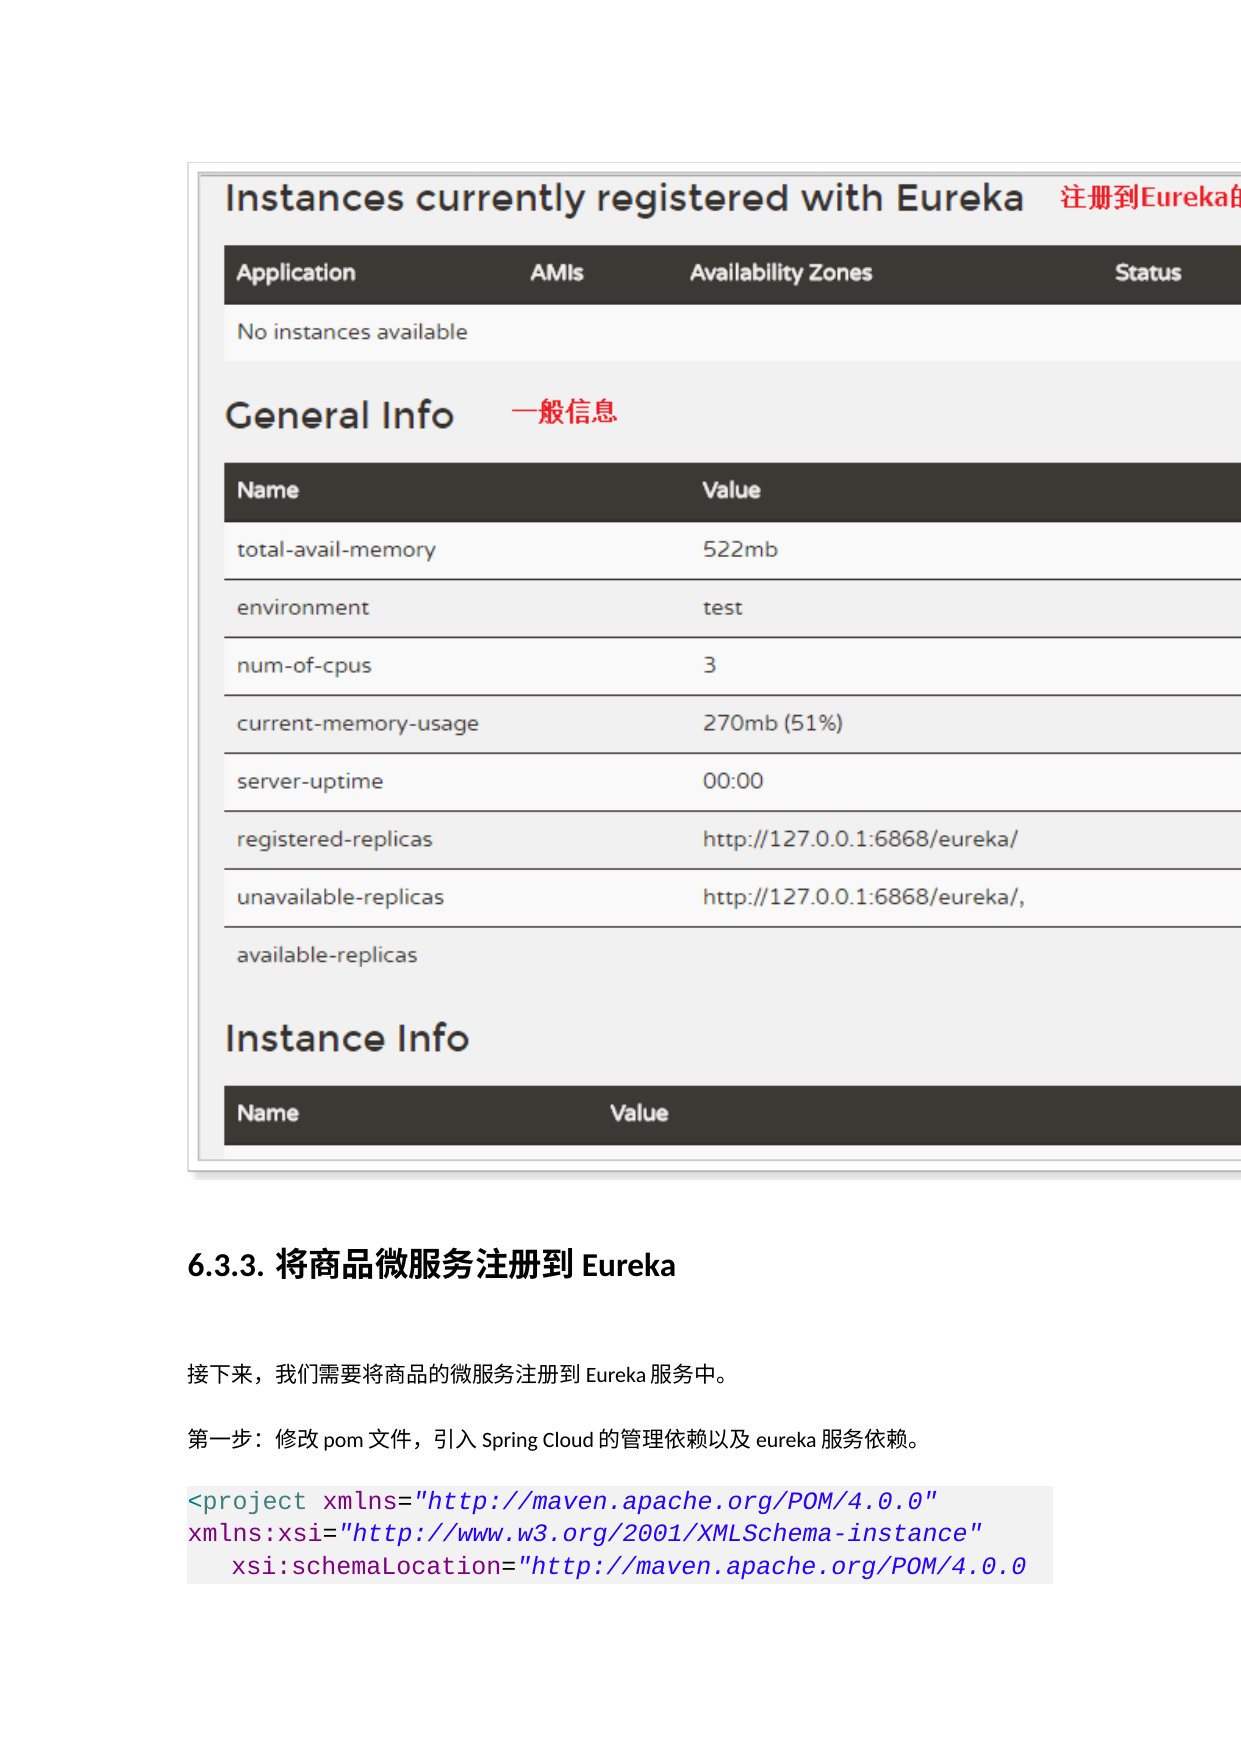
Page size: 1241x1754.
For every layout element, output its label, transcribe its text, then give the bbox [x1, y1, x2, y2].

text 第一步：修改pom文件，引入Spring Cloud的管理依赖以及eureka服务依赖。 [187, 1421, 1053, 1454]
picture [187, 162, 1241, 1180]
text <project xmlns="http://maven.apache.org/POM/4.0.0" xmlns:xsi="http://www.w3.org/2001/XMLSchema-instance" [187, 1486, 1053, 1551]
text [187, 1551, 1053, 1584]
text 接下来，我们需要将商品的微服务注册到Eureka服务中。 [187, 1356, 1053, 1389]
subtitle 将商品微服务注册到Eureka [187, 1229, 1053, 1294]
